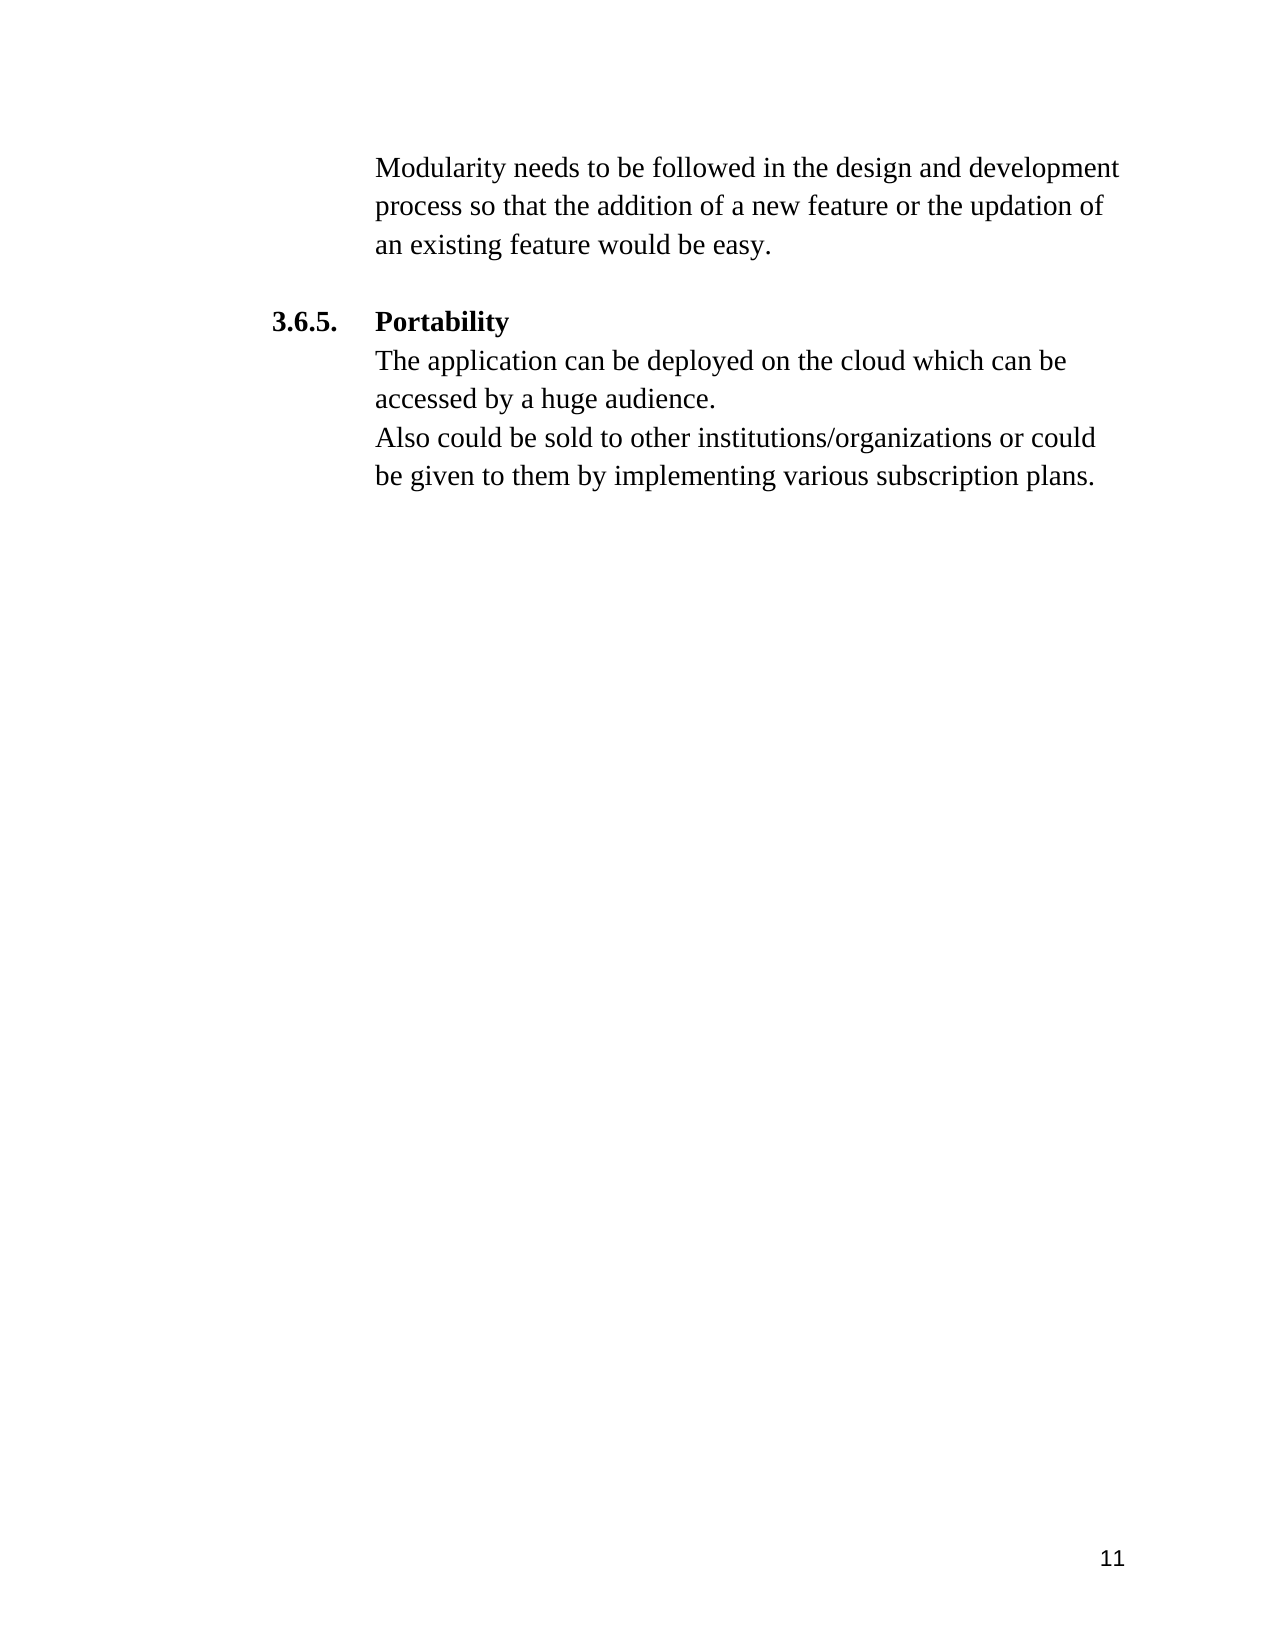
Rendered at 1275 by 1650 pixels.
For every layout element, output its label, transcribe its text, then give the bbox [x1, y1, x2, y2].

text Also could be sold to other institutions/organizations or could be given to them by implementing various subscription plans. [375, 420, 1125, 492]
list Portability [337, 304, 1125, 338]
text Modularity needs to be followed in the design and development process so that the addition of a new feature or the updation of an existing feature would be easy. [375, 150, 1125, 261]
text The application can be deployed on the cloud which can be accessed by a huge audience. [375, 343, 1125, 415]
